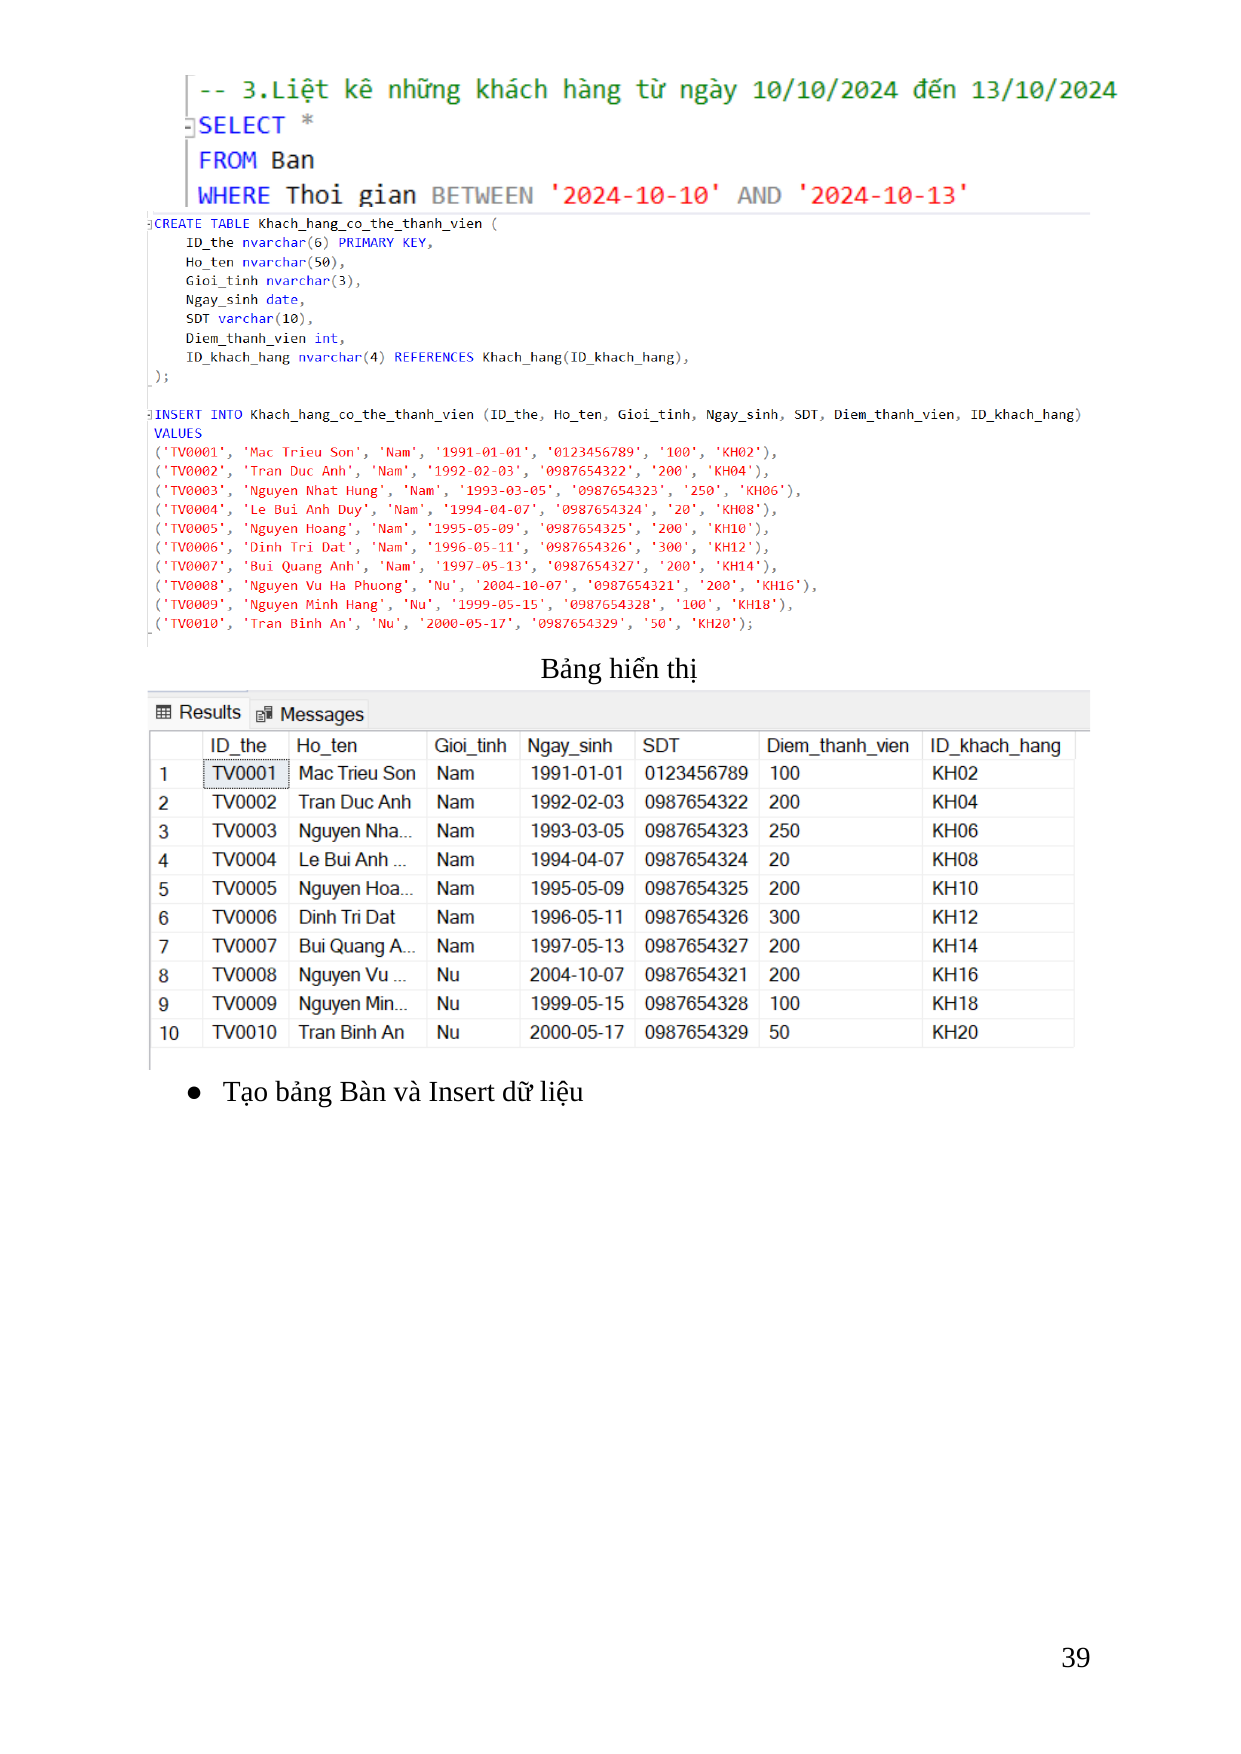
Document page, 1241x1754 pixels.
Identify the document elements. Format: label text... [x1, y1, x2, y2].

picture [147, 690, 1091, 1070]
text Bảng hiển thị [148, 652, 1090, 685]
list Tạo bảng Bàn và Insert dữ liệu [185, 1074, 1090, 1108]
picture [185, 75, 1128, 207]
picture [147, 211, 1091, 647]
